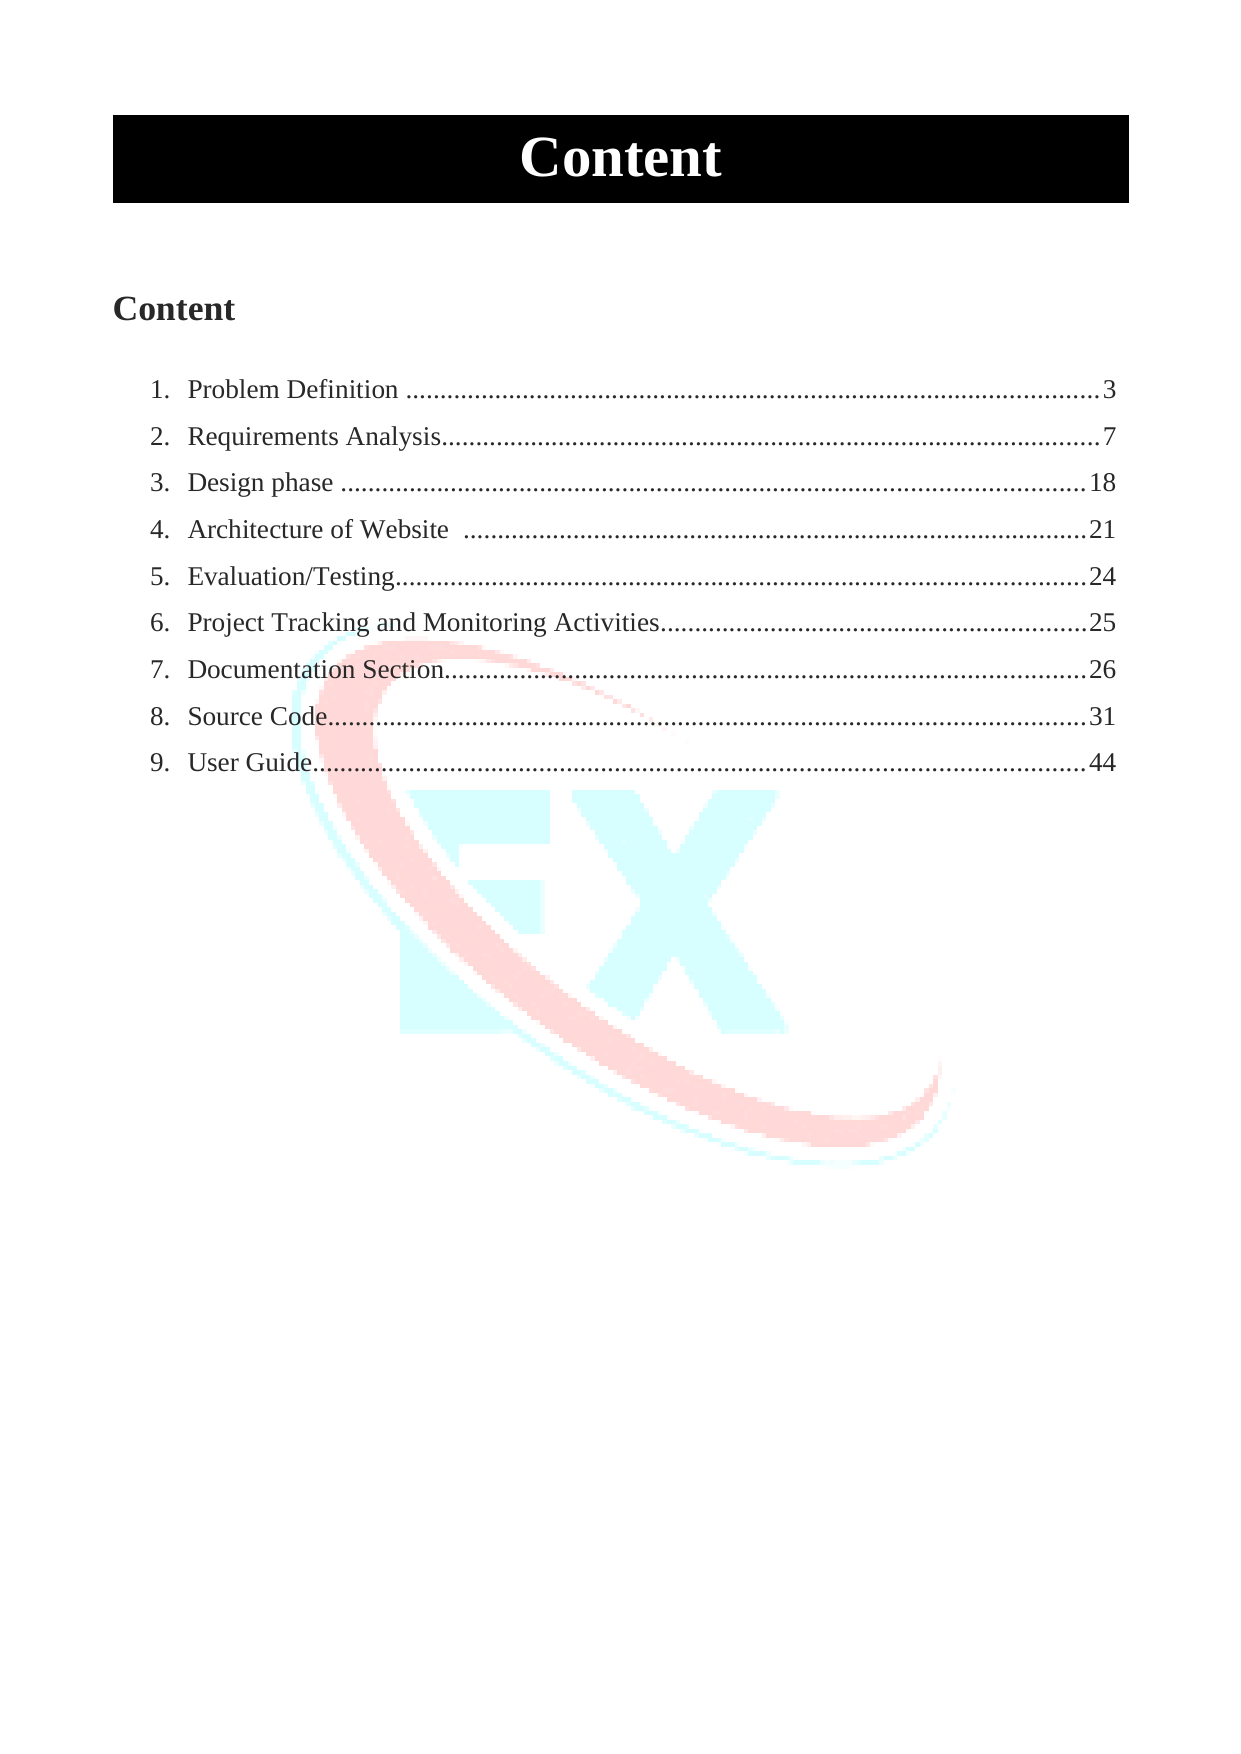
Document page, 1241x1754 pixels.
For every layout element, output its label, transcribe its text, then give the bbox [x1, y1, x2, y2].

list Project Tracking and Monitoring Activities 25 [150, 606, 1128, 637]
list Design phase 18 [150, 466, 1128, 497]
list Documentation Section 26 [150, 653, 1128, 684]
text Content [112, 287, 1128, 328]
list Evaluation/Testing 24 [150, 560, 1128, 591]
list Architecture of Website 21 [150, 513, 1128, 544]
list Problem Definition 3 [150, 373, 1128, 404]
list Requirements Analysis 7 [150, 420, 1128, 451]
list Source Code 31 [150, 700, 1128, 731]
list User Guide 44 [150, 746, 1128, 777]
table_header Content [114, 116, 1128, 202]
